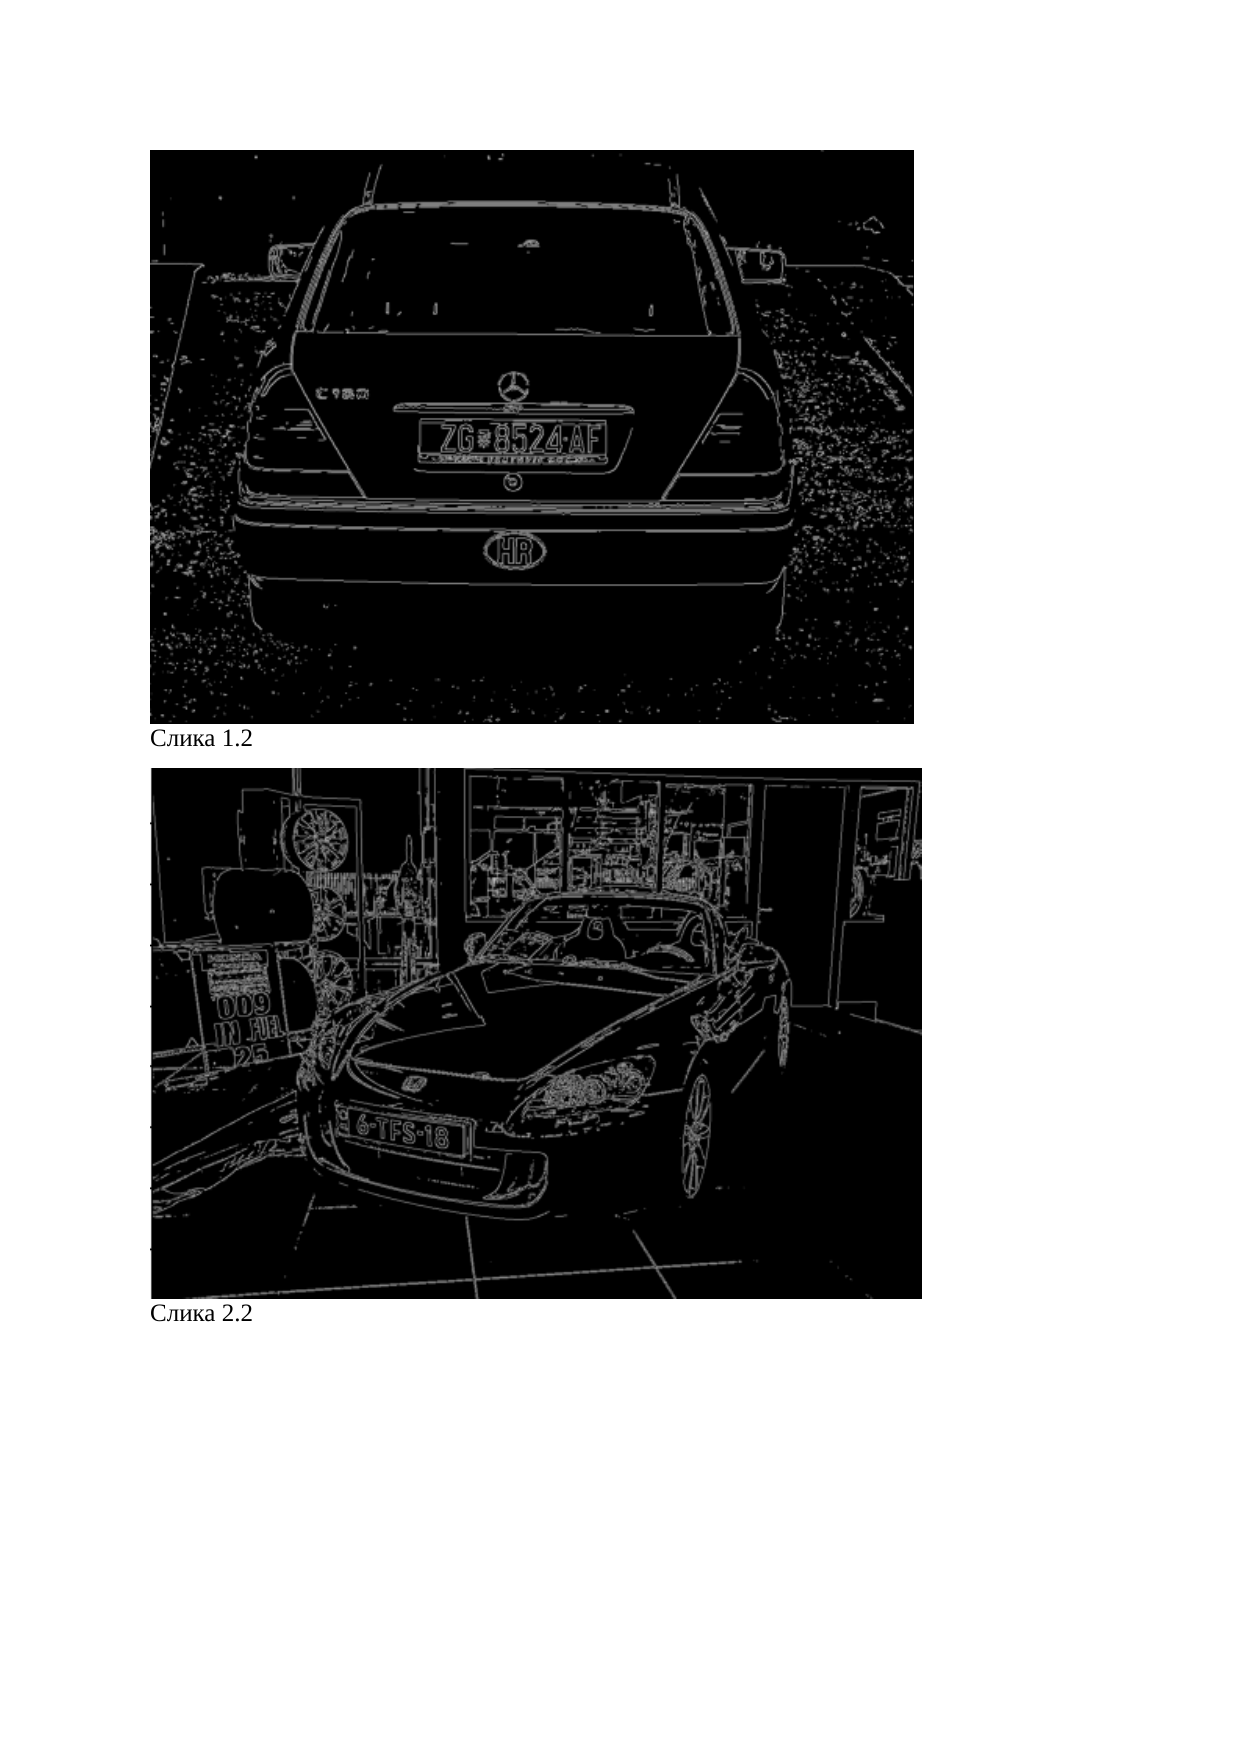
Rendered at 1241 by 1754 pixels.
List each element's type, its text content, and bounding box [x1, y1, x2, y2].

picture [150, 768, 922, 1299]
picture [150, 150, 914, 724]
